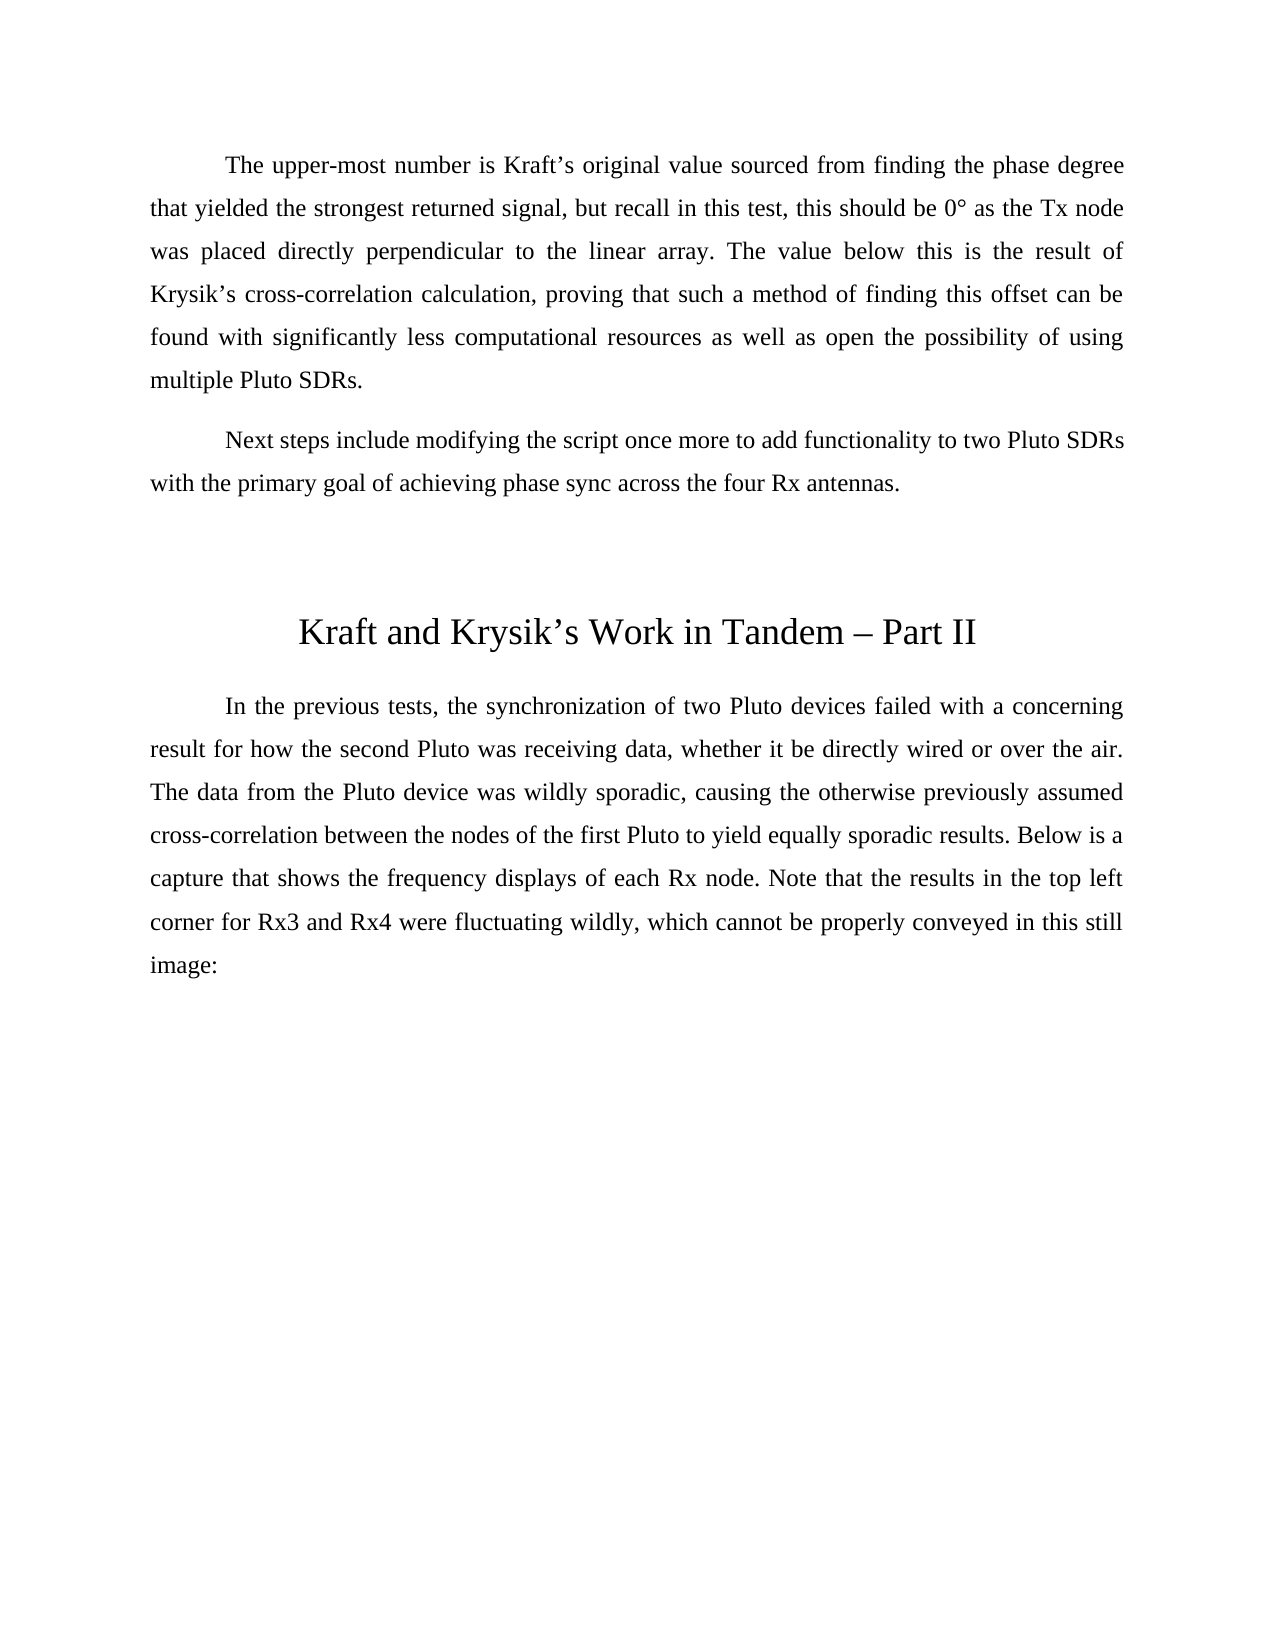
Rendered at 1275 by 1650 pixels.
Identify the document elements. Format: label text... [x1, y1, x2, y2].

text Next steps include modifying the script once more to add functionality to two Pluto SDRs with the primary goal of achieving phase sync across the four Rx antennas. [150, 425, 1125, 497]
text The upper-most number is Kraft’s original value sourced from finding the phase degree that yielded the strongest returned signal, but recall in this test, this should be 0° as the Tx node was placed directly perpendicular to the linear array. The value below this is the result of Krysik’s cross-correlation calculation, proving that such a method of finding this offset can be found with significantly less computational resources as well as open the possibility of using multiple Pluto SDRs. [150, 150, 1125, 394]
text In the previous tests, the synchronization of two Pluto devices failed with a concerning result for how the second Pluto was receiving data, whether it be directly wired or over the air. The data from the Pluto device was wildly sporadic, causing the otherwise previously assumed cross-correlation between the nodes of the first Pluto to yield equally sporadic results. Below is a capture that shows the frequency displays of each Rx node. Note that the results in the top left corner for Rx3 and Rx4 were fluctuating wildly, which cannot be properly conveyed in this still image: [150, 691, 1125, 978]
text Kraft and Krysik’s Work in Tandem – Part II [150, 610, 1125, 653]
